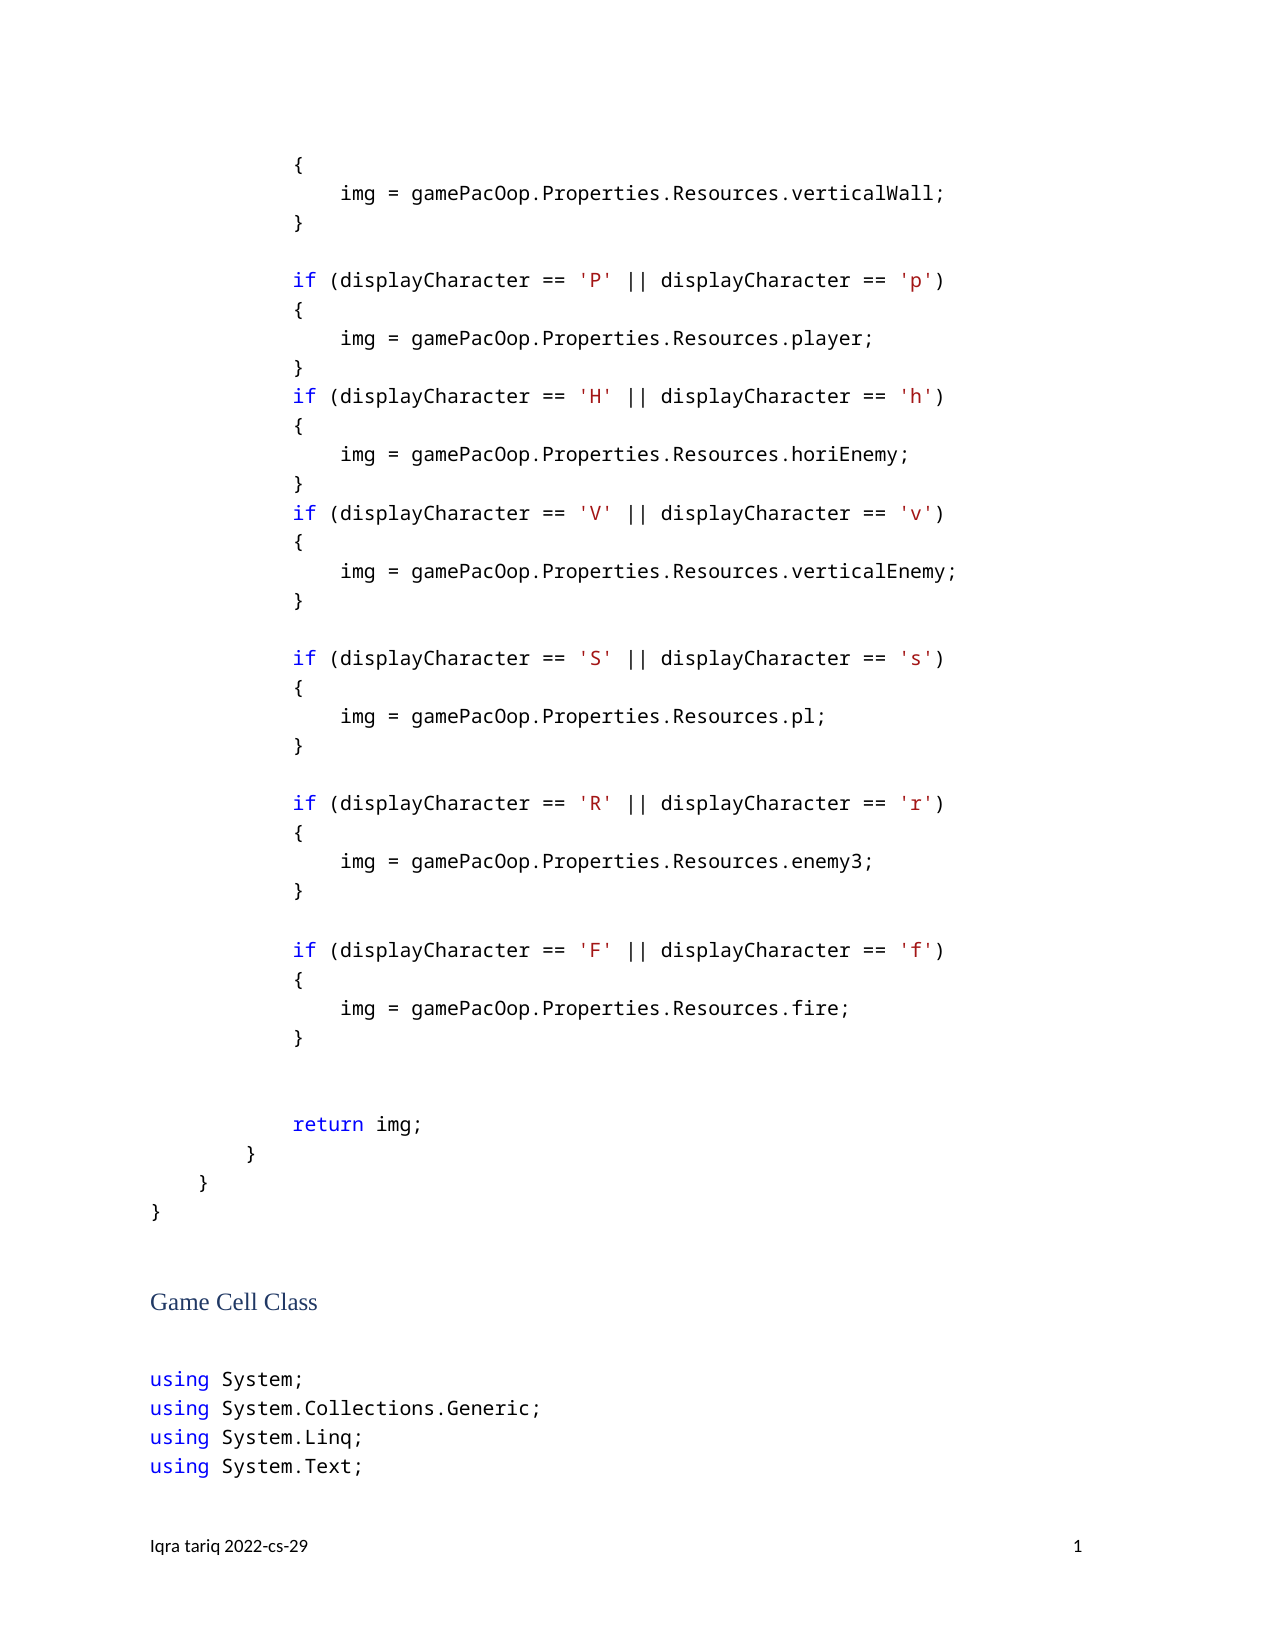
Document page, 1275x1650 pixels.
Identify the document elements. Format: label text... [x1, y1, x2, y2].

text } [150, 208, 1125, 235]
text { [150, 818, 1125, 845]
text { [150, 528, 1125, 555]
text } [150, 353, 1125, 380]
text if (displayCharacter == 'R' || displayCharacter == 'r') [150, 789, 1125, 816]
text { [150, 150, 1125, 177]
text using System.Collections.Generic; [150, 1394, 1125, 1421]
text { [150, 965, 1125, 992]
text return img; [150, 1110, 1125, 1137]
text using System; [150, 1365, 1125, 1392]
text img = gamePacOop.Properties.Resources.fire; [150, 994, 1125, 1021]
text if (displayCharacter == 'H' || displayCharacter == 'h') [150, 382, 1125, 409]
text { [150, 673, 1125, 700]
text if (displayCharacter == 'F' || displayCharacter == 'f') [150, 936, 1125, 963]
text using System.Text; [150, 1453, 1125, 1479]
text if (displayCharacter == 'S' || displayCharacter == 's') [150, 644, 1125, 671]
text img = gamePacOop.Properties.Resources.enemy3; [150, 847, 1125, 874]
text { [150, 295, 1125, 322]
text using System.Linq; [150, 1423, 1125, 1451]
text img = gamePacOop.Properties.Resources.horiEnemy; [150, 441, 1125, 468]
text img = gamePacOop.Properties.Resources.verticalWall; [150, 179, 1125, 206]
text } [150, 1168, 1125, 1195]
text img = gamePacOop.Properties.Resources.pl; [150, 702, 1125, 729]
text } [150, 470, 1125, 497]
text { [150, 412, 1125, 438]
text } [150, 877, 1125, 903]
text img = gamePacOop.Properties.Resources.verticalEnemy; [150, 557, 1125, 584]
text } [150, 1023, 1125, 1050]
text if (displayCharacter == 'P' || displayCharacter == 'p') [150, 266, 1125, 293]
text } [150, 1139, 1125, 1166]
text } [150, 1197, 1125, 1224]
subtitle Game Cell Class [150, 1287, 1125, 1315]
text } [150, 586, 1125, 613]
text if (displayCharacter == 'V' || displayCharacter == 'v') [150, 499, 1125, 526]
text img = gamePacOop.Properties.Resources.player; [150, 324, 1125, 351]
text } [150, 731, 1125, 758]
